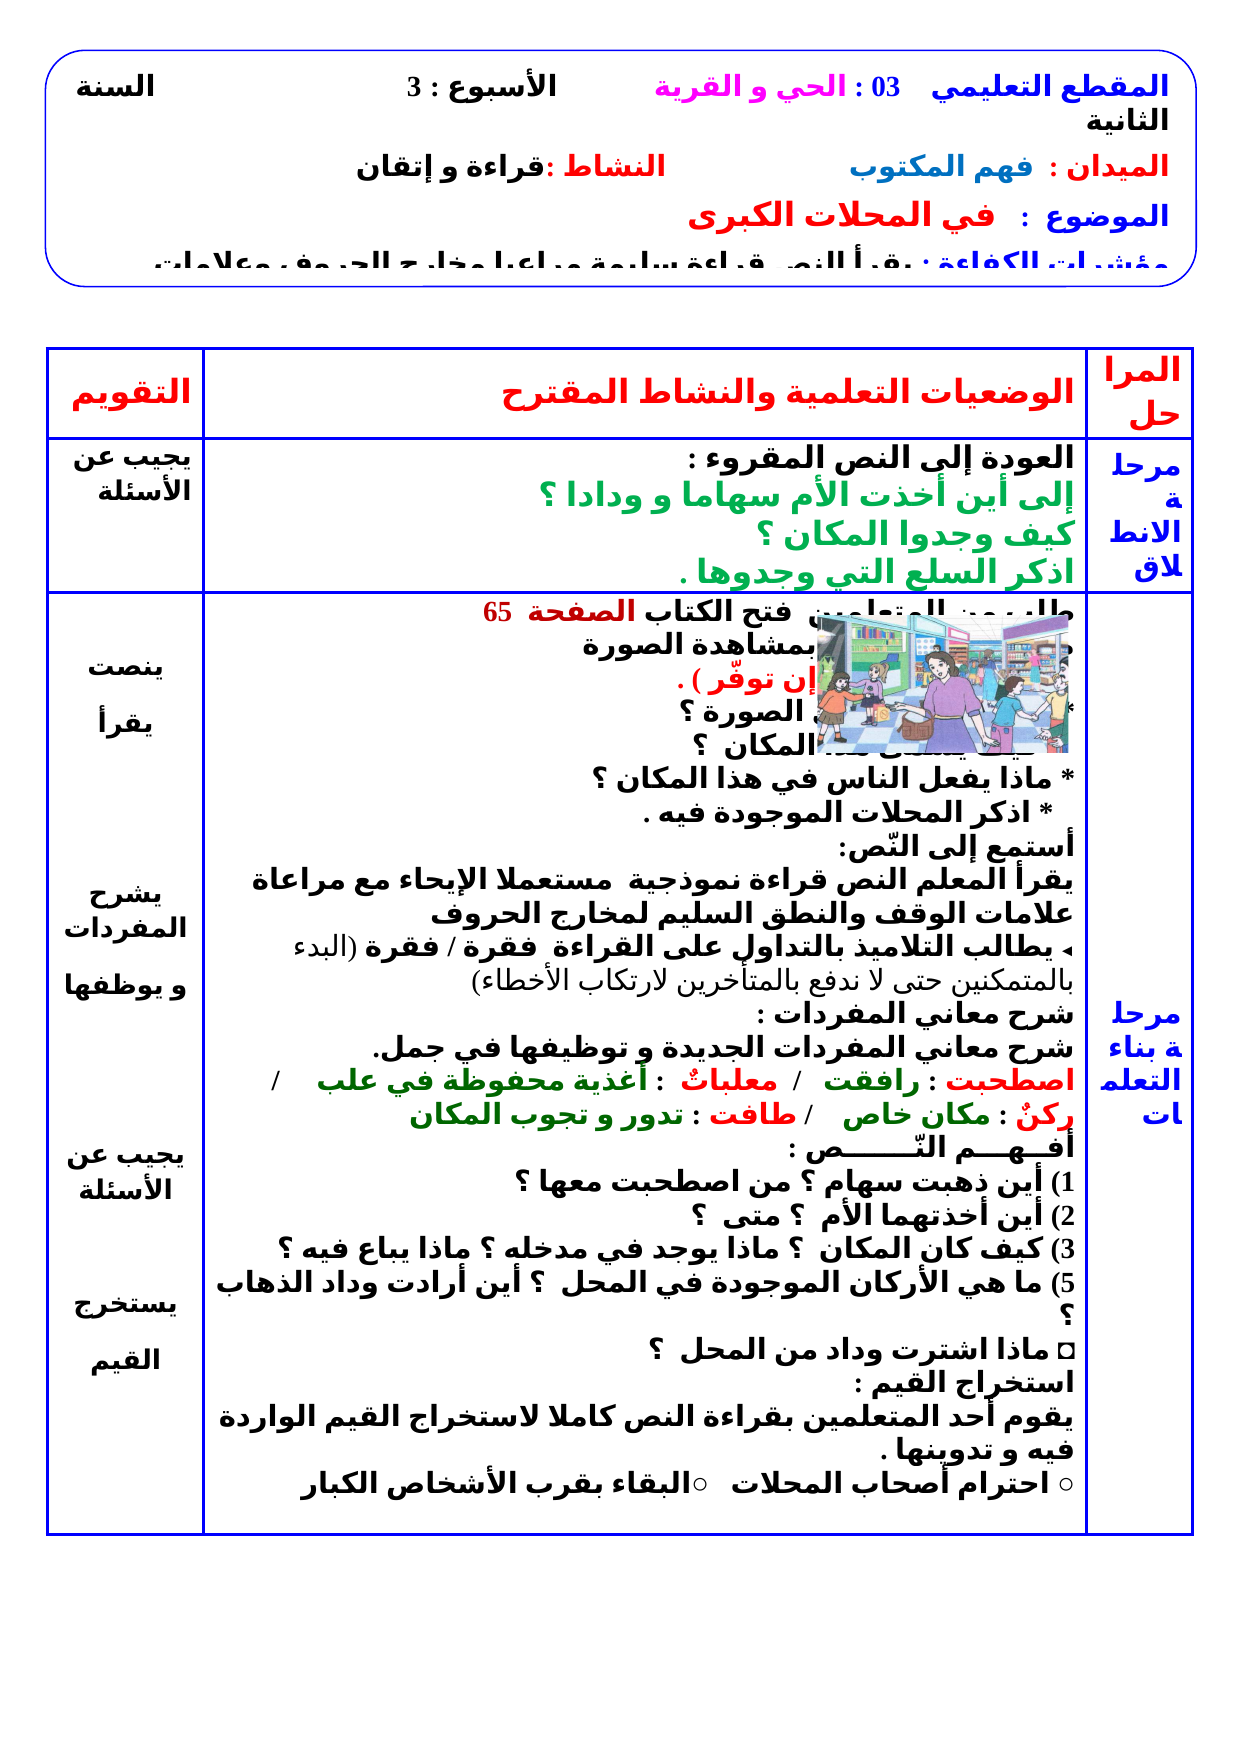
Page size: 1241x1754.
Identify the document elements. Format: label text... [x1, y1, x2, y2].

table_cell يجيب عن الأسئلة [49, 440, 202, 591]
table_header المراحل [1088, 350, 1191, 437]
table_cell طلب من المتعلمين فتح الكتاب الصفحة 65 مطالبة المتعلمين بمشاهدة الصورة ( أو تعليق المشهد إن توفّر ) . *ماذا تشاهدون في الصورة ؟ * كيف يسمى هذا المكان ؟ * ماذا يفعل الناس في هذا المكان ؟ * اذكر المحلات الموجودة فيه . أستمع إلى النّص: يقرأ المعلم النص قراءة نموذجية مستعملا الإيحاء مع مراعاة علامات الوقف والنطق السليم لمخارج الحروف ◄ يطالب التلاميذ بالتداول على القراءة فقرة / فقرة (البدء بالمتمكنين حتى لا ندفع بالمتأخرين لارتكاب الأخطاء) شرح معاني المفردات : شرح معاني المفردات الجديدة و توظيفها في جمل. اصطحبت : رافقت / معلباتٌ : أغذية محفوظة في علب / ركنٌ : مكان خاص / طافت : تدور و تجوب المكان أفــهـــم النّـــــــص : 1) أين ذهبت سهام ؟ من اصطحبت معها ؟ 2) أين أخذتهما الأم ؟ متى ؟ 3) كيف كان المكان ؟ ماذا يوجد في مدخله ؟ ماذا يباع فيه ؟ 5) ما هي الأركان الموجودة في المحل ؟ أين أرادت وداد الذهاب ؟ ◘ ماذا اشترت وداد من المحل ؟ استخراج القيم : يقوم أحد المتعلمين بقراءة النص كاملا لاستخراج القيم الواردة فيه و تدوينها . ○ احترام أصحاب المحلات ○البقاء بقرب الأشخاص الكبار [205, 594, 1085, 1533]
table_header الوضعيات التعلمية والنشاط المقترح [205, 350, 1085, 437]
table_header التقويم [49, 350, 202, 437]
picture [817, 615, 1069, 753]
table_cell العودة إلى النص المقروء : إلى أین أخذت الأم سھاما و ودادا ؟ كیف وجدوا المكان ؟ اذكر السلع التي وجدوھا . [205, 440, 1085, 591]
table_cell مرحلة بناء التعلمات [1088, 594, 1191, 1533]
table_cell مرحلة الانطلاق [1088, 440, 1191, 591]
table_cell ينصت يقرأ يشرح المفردات و يوظفها يجيب عن الأسئلة يستخرج القيم [49, 594, 202, 1533]
